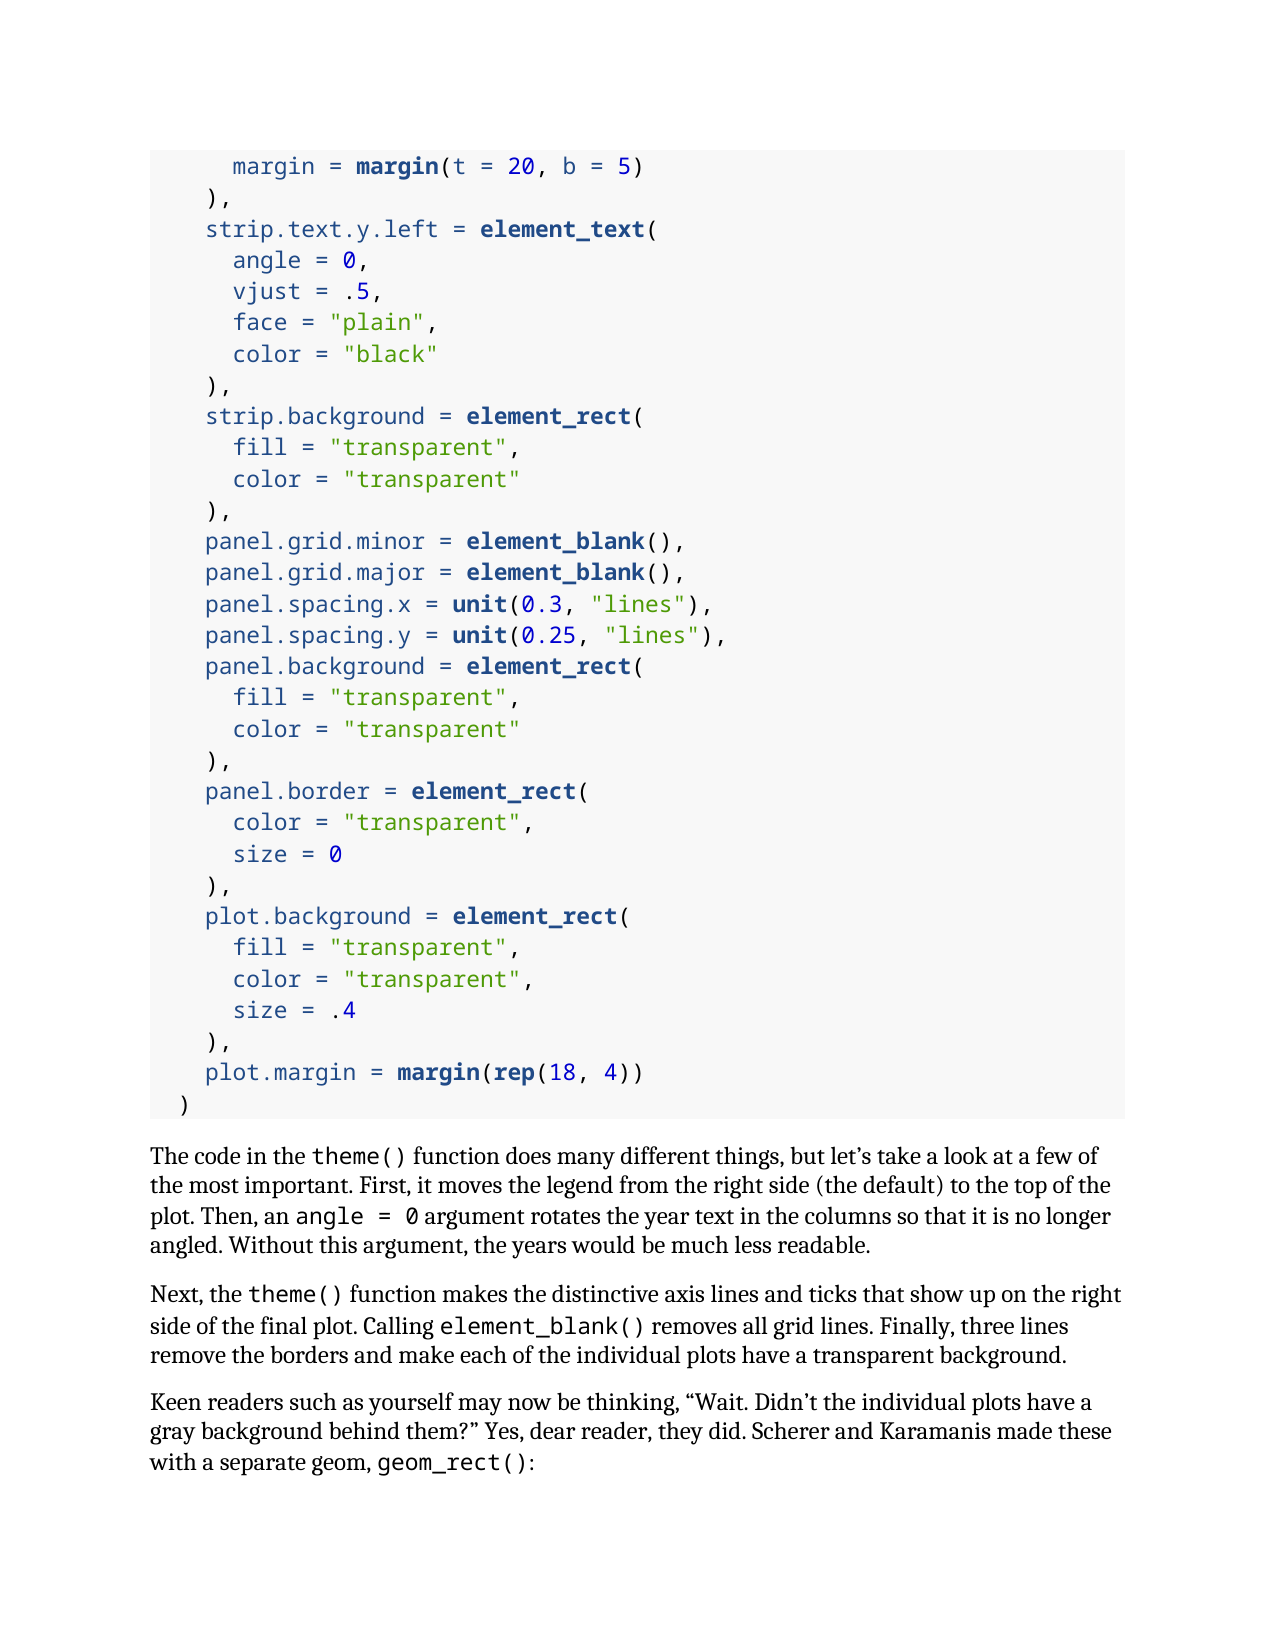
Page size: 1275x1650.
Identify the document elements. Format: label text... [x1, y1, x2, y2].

text Keen readers such as yourself may now be thinking, “Wait. Didn’t the individual plots have a gray background behind them?” Yes, dear reader, they did. Scherer and Karamanis made these with a separate geom, geom_rect(): [150, 1388, 1125, 1477]
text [150, 150, 1125, 1119]
text Next, the theme() function makes the distinctive axis lines and ticks that show up on the right side of the final plot. Calling element_blank() removes all grid lines. Finally, three lines remove the borders and make each of the individual plots have a transparent background. [150, 1278, 1125, 1369]
text The code in the theme() function does many different things, but let’s take a look at a few of the most important. First, it moves the legend from the right side (the default) to the top of the plot. Then, an angle = 0 argument rotates the year text in the columns so that it is no longer angled. Without this argument, the years would be much less readable. [150, 1139, 1125, 1259]
